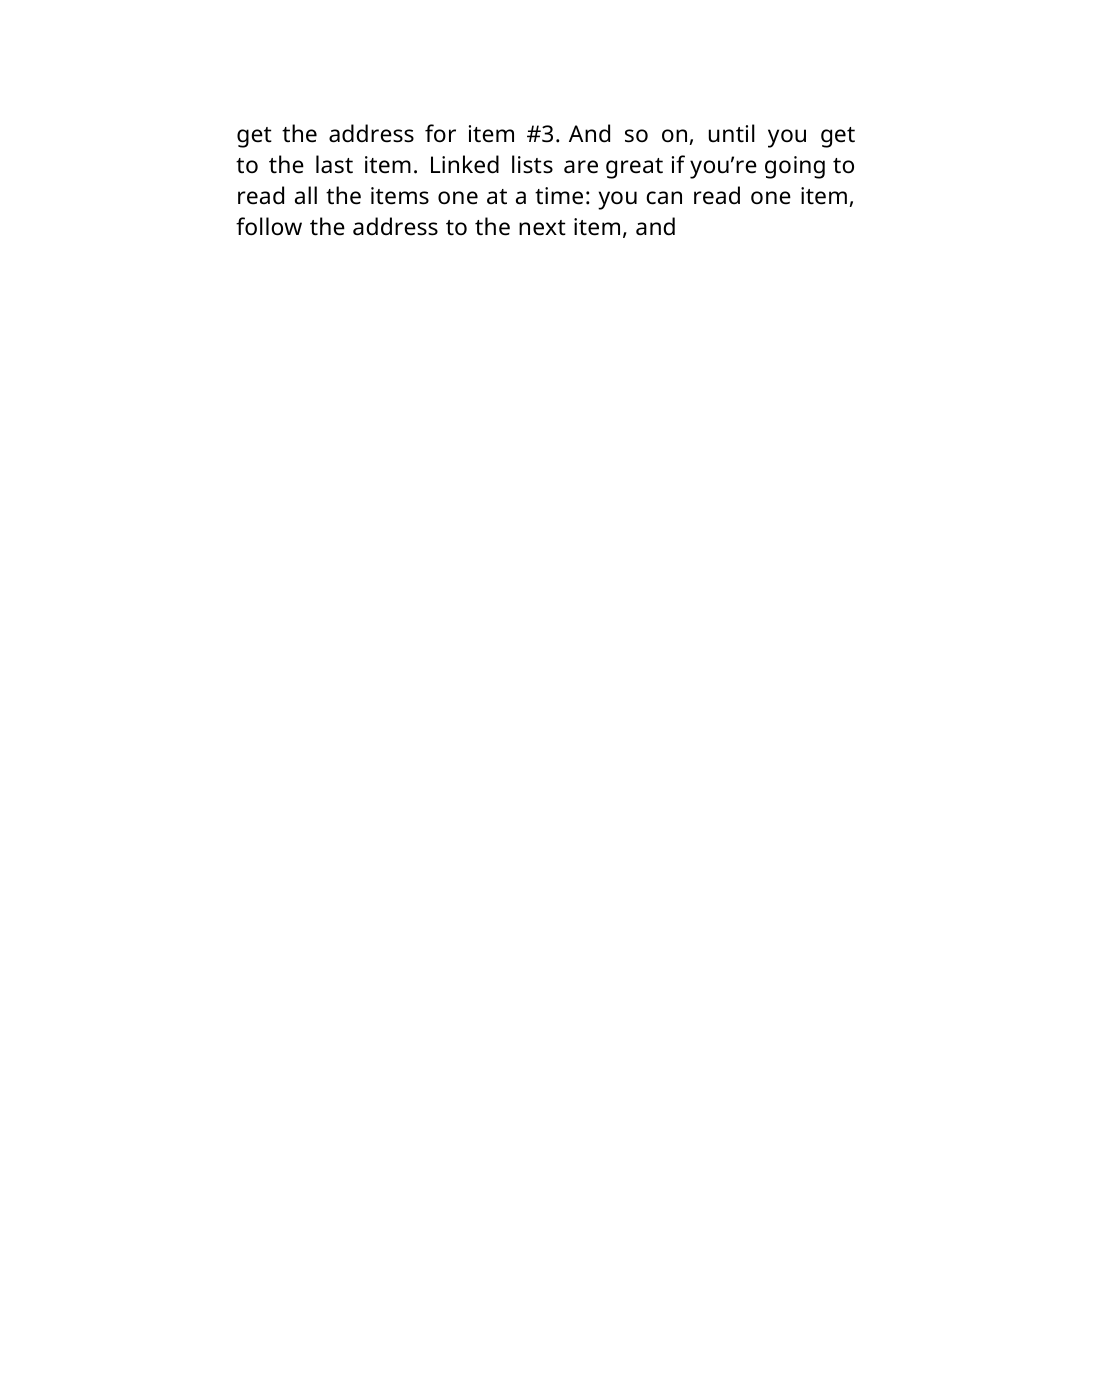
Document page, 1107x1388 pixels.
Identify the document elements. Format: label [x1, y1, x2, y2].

text [236, 118, 855, 242]
